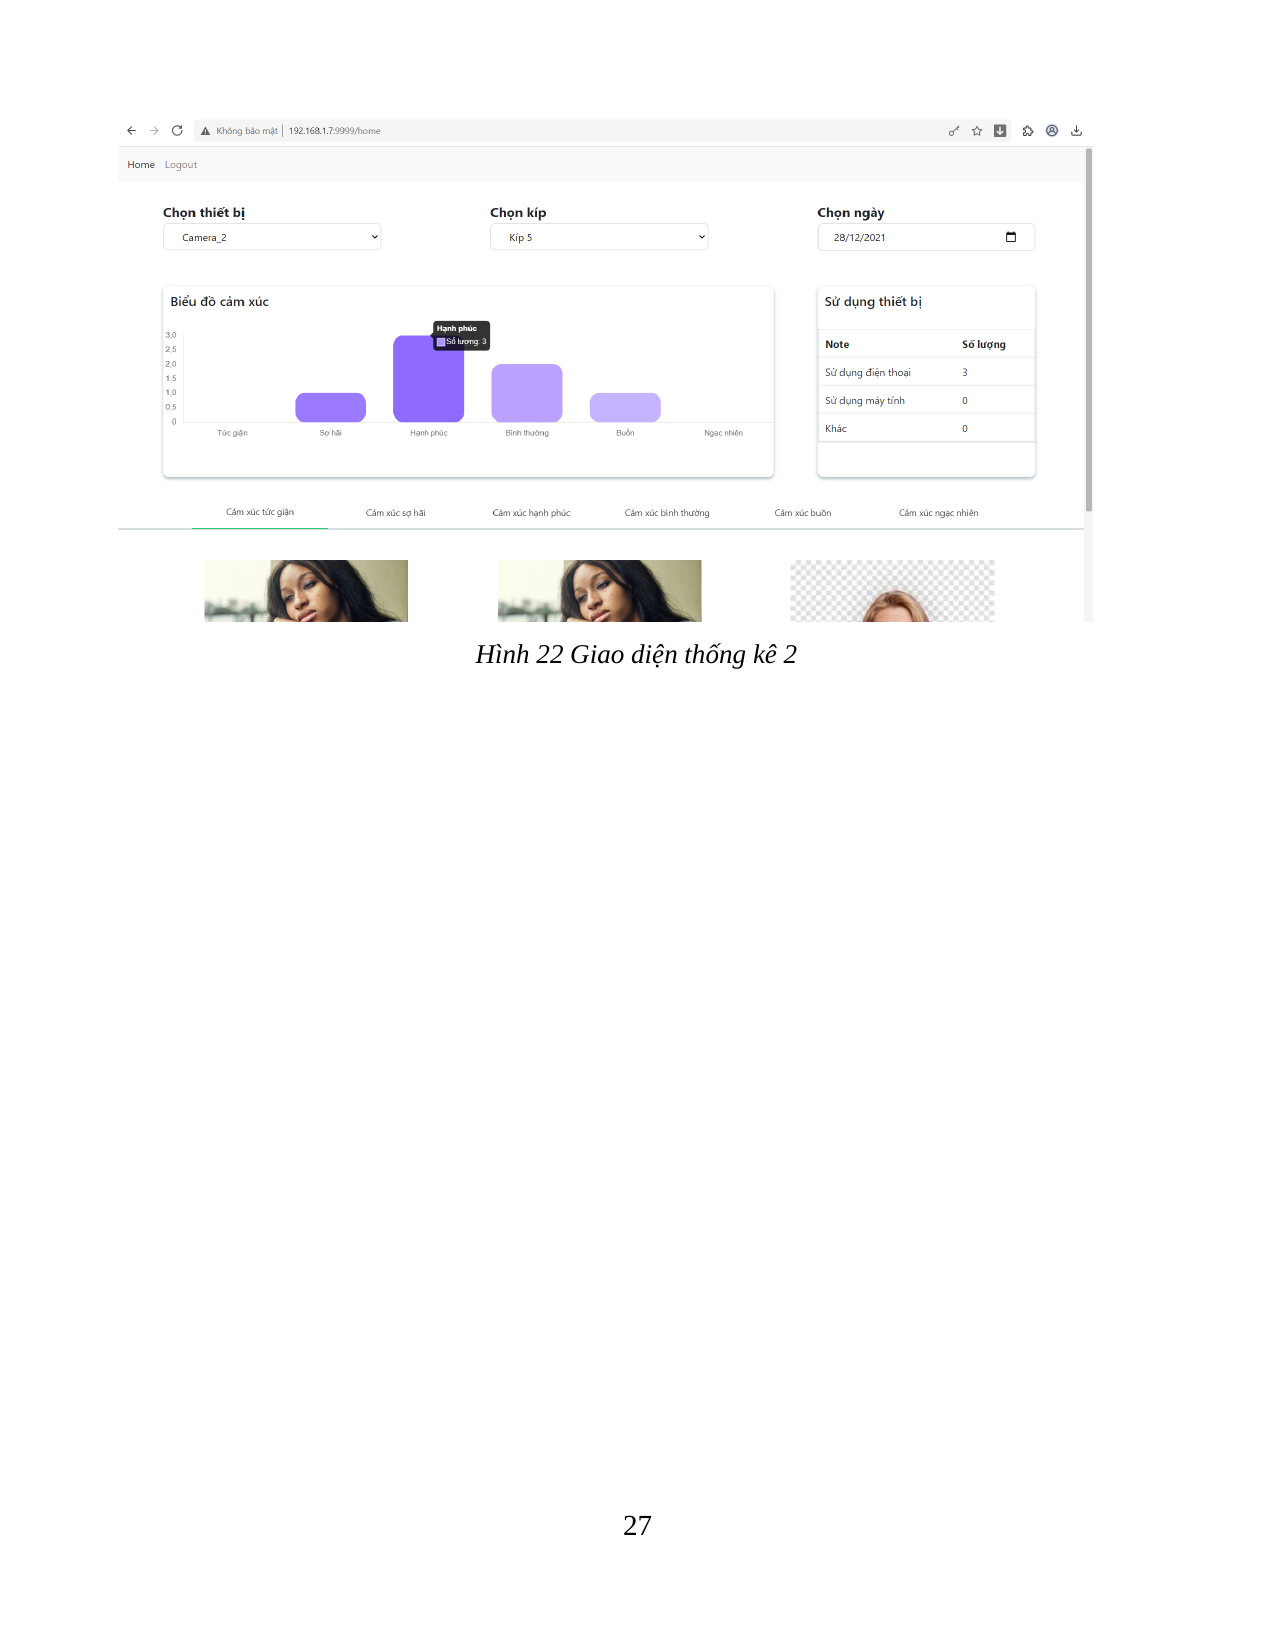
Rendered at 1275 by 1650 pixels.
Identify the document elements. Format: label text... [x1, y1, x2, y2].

picture [118, 118, 1094, 622]
text Hình 22 Giao diện thống kê 2 [118, 638, 1157, 669]
